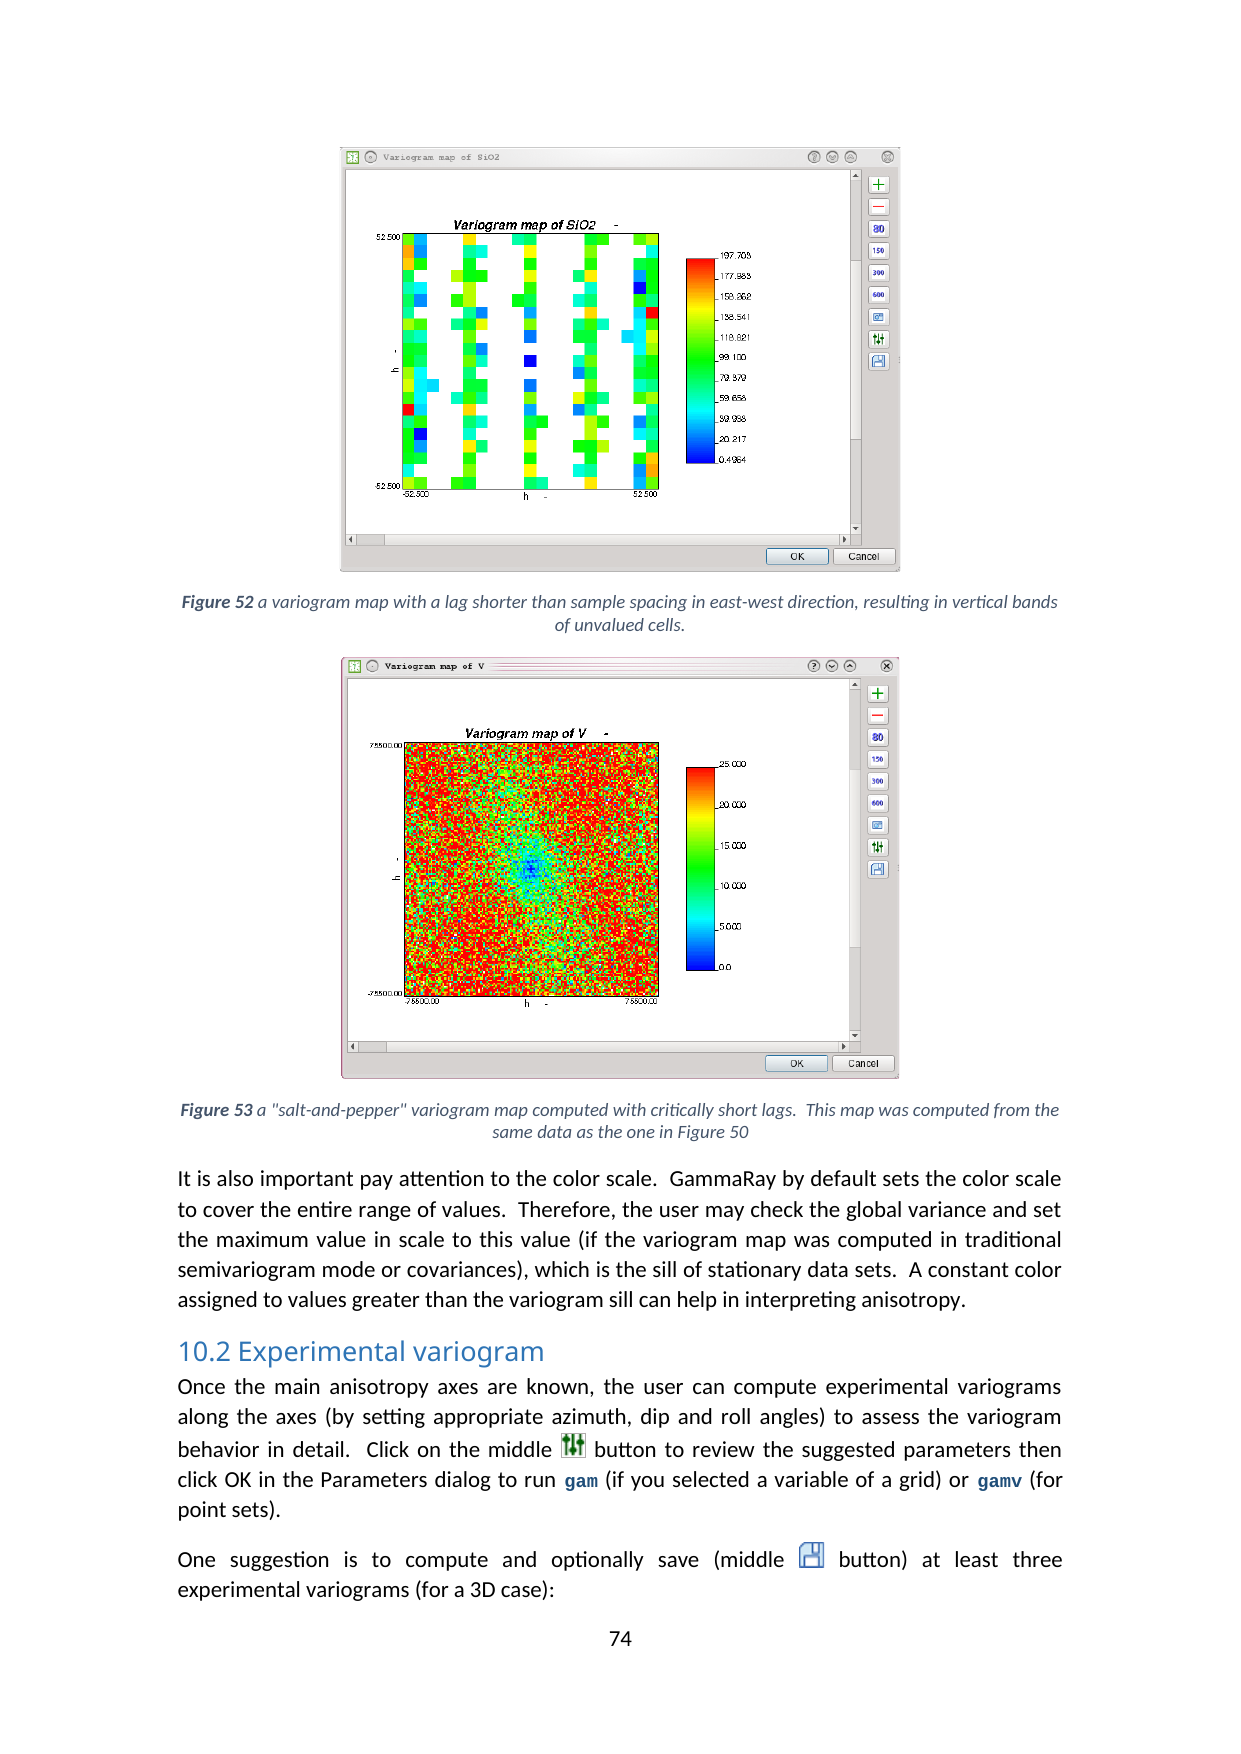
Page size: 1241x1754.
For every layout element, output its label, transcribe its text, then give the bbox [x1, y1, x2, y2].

text It is also important pay attention to the color scale. GammaRay by default sets the color scale to cover the entire range of values. Therefore, the user may check the global variance and set the maximum value in scale to this value (if the variogram map was computed in traditional semivariogram mode or covariances), which is the sill of stationary data sets. A constant color assigned to values greater than the variogram sill can help in interpreting anisotropy. [177, 1164, 1063, 1313]
picture [339, 147, 901, 572]
text Figure 52 a variogram map with a lag shorter than sample spacing in east-west direction, resulting in vertical bands of unvalued cells. [177, 590, 1063, 636]
text Figure 53 a "salt-and-pepper" variogram map computed with critically short lags. This map was computed from the same data as the one in Figure 50 [177, 1098, 1063, 1144]
text One suggestion is to compute and optionally save (middle button) at least three experimental variograms (for a 3D case): [177, 1542, 1063, 1603]
picture [341, 657, 900, 1079]
picture [799, 1542, 825, 1568]
picture [562, 1434, 585, 1457]
text Once the main anisotropy axes are known, the user can compute experimental variograms along the axes (by setting appropriate azimuth, dip and roll angles) to assess the variogram behavior in detail. Click on the middle button to review the suggested parameters then click OK in the Parameters dialog to run gam (if you selected a variable of a grid) or gamv (for point sets). [177, 1372, 1063, 1523]
subtitle Experimental variogram [177, 1332, 1063, 1369]
